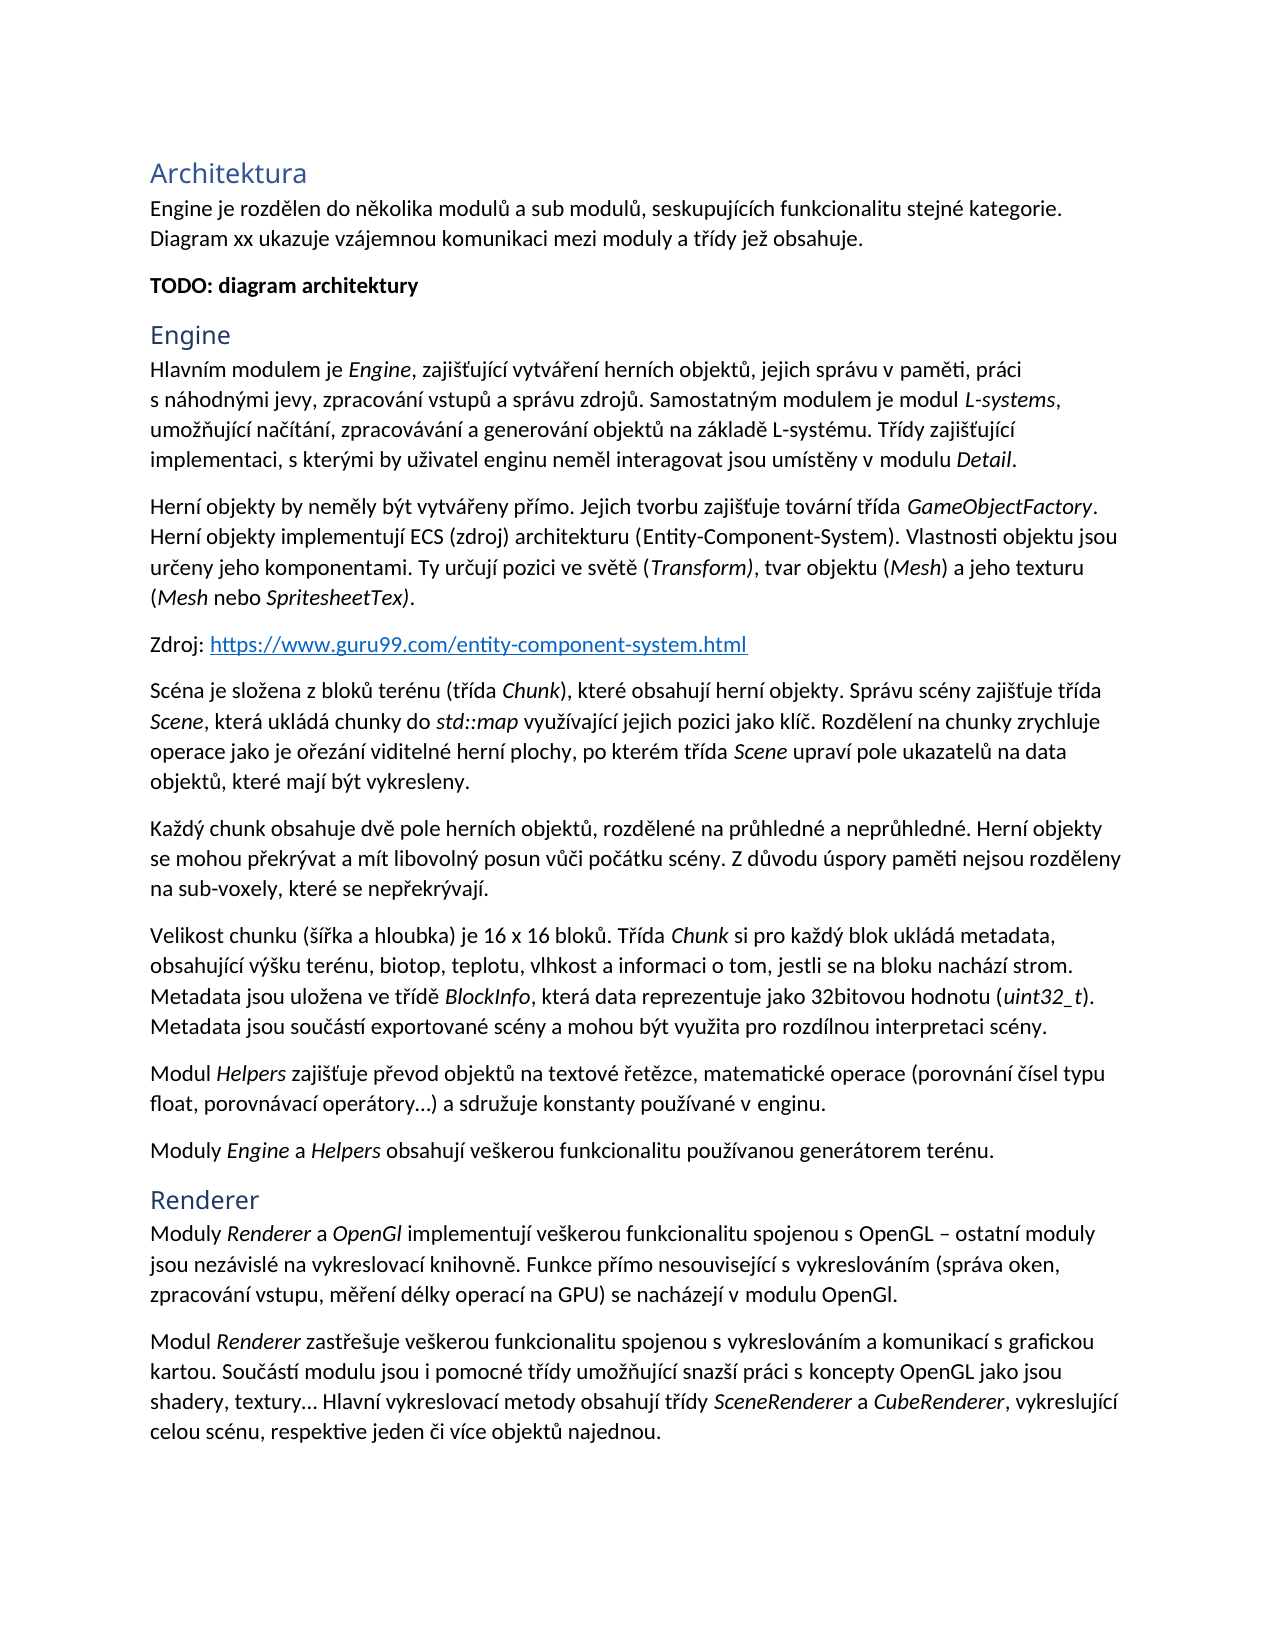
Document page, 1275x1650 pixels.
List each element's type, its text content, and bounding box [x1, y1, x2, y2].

text Engine je rozdělen do několika modulů a sub modulů, seskupujících funkcionalitu stejné kategorie. Diagram xx ukazuje vzájemnou komunikaci mezi moduly a třídy jež obsahuje. [150, 194, 1125, 252]
text Hlavním modulem je Engine, zajišťující vytváření herních objektů, jejich správu v paměti, práci s náhodnými jevy, zpracování vstupů a správu zdrojů. Samostatným modulem je modul L-systems, umožňující načítání, zpracovávání a generování objektů na základě L-systému. Třídy zajišťující implementaci, s kterými by uživatel enginu neměl interagovat jsou umístěny v modulu Detail. [150, 355, 1125, 473]
text Zdroj: https://www.guru99.com/entity-component-system.html [150, 630, 1125, 658]
subtitle Renderer [150, 1183, 1125, 1217]
text Každý chunk obsahuje dvě pole herních objektů, rozdělené na průhledné a neprůhledné. Herní objekty se mohou překrývat a mít libovolný posun vůči počátku scény. Z důvodu úspory paměti nejsou rozděleny na sub-voxely, které se nepřekrývají. [150, 814, 1125, 902]
text Herní objekty by neměly být vytvářeny přímo. Jejich tvorbu zajišťuje tovární třída GameObjectFactory. Herní objekty implementují ECS (zdroj) architekturu (Entity-Component-System). Vlastnosti objektu jsou určeny jeho komponentami. Ty určují pozici ve světě (Transform), tvar objektu (Mesh) a jeho texturu (Mesh nebo SpritesheetTex). [150, 492, 1125, 611]
text Velikost chunku (šířka a hloubka) je 16 x 16 bloků. Třída Chunk si pro každý blok ukládá metadata, obsahující výšku terénu, biotop, teplotu, vlhkost a informaci o tom, jestli se na bloku nachází strom. Metadata jsou uložena ve třídě BlockInfo, která data reprezentuje jako 32bitovou hodnotu (uint32_t). Metadata jsou součástí exportované scény a mohou být využita pro rozdílnou interpretaci scény. [150, 921, 1125, 1040]
text Modul Renderer zastřešuje veškerou funkcionalitu spojenou s vykreslováním a komunikací s grafickou kartou. Součástí modulu jsou i pomocné třídy umožňující snazší práci s koncepty OpenGL jako jsou shadery, textury… Hlavní vykreslovací metody obsahují třídy SceneRenderer a CubeRenderer, vykreslující celou scénu, respektive jeden či více objektů najednou. [150, 1327, 1125, 1446]
subtitle Engine [150, 318, 1125, 352]
text Moduly Engine a Helpers obsahují veškerou funkcionalitu používanou generátorem terénu. [150, 1136, 1125, 1164]
text Modul Helpers zajišťuje převod objektů na textové řetězce, matematické operace (porovnání čísel typu float, porovnávací operátory…) a sdružuje konstanty používané v enginu. [150, 1059, 1125, 1117]
text Moduly Renderer a OpenGl implementují veškerou funkcionalitu spojenou s OpenGL – ostatní moduly jsou nezávislé na vykreslovací knihovně. Funkce přímo nesouvisející s vykreslováním (správa oken, zpracování vstupu, měření délky operací na GPU) se nacházejí v modulu OpenGl. [150, 1219, 1125, 1308]
text TODO: diagram architektury [150, 271, 1125, 299]
subtitle Architektura [150, 154, 1125, 191]
text Scéna je složena z bloků terénu (třída Chunk), které obsahují herní objekty. Správu scény zajišťuje třída Scene, která ukládá chunky do std::map využívající jejich pozici jako klíč. Rozdělení na chunky zrychluje operace jako je ořezání viditelné herní plochy, po kterém třída Scene upraví pole ukazatelů na data objektů, které mají být vykresleny. [150, 677, 1125, 795]
